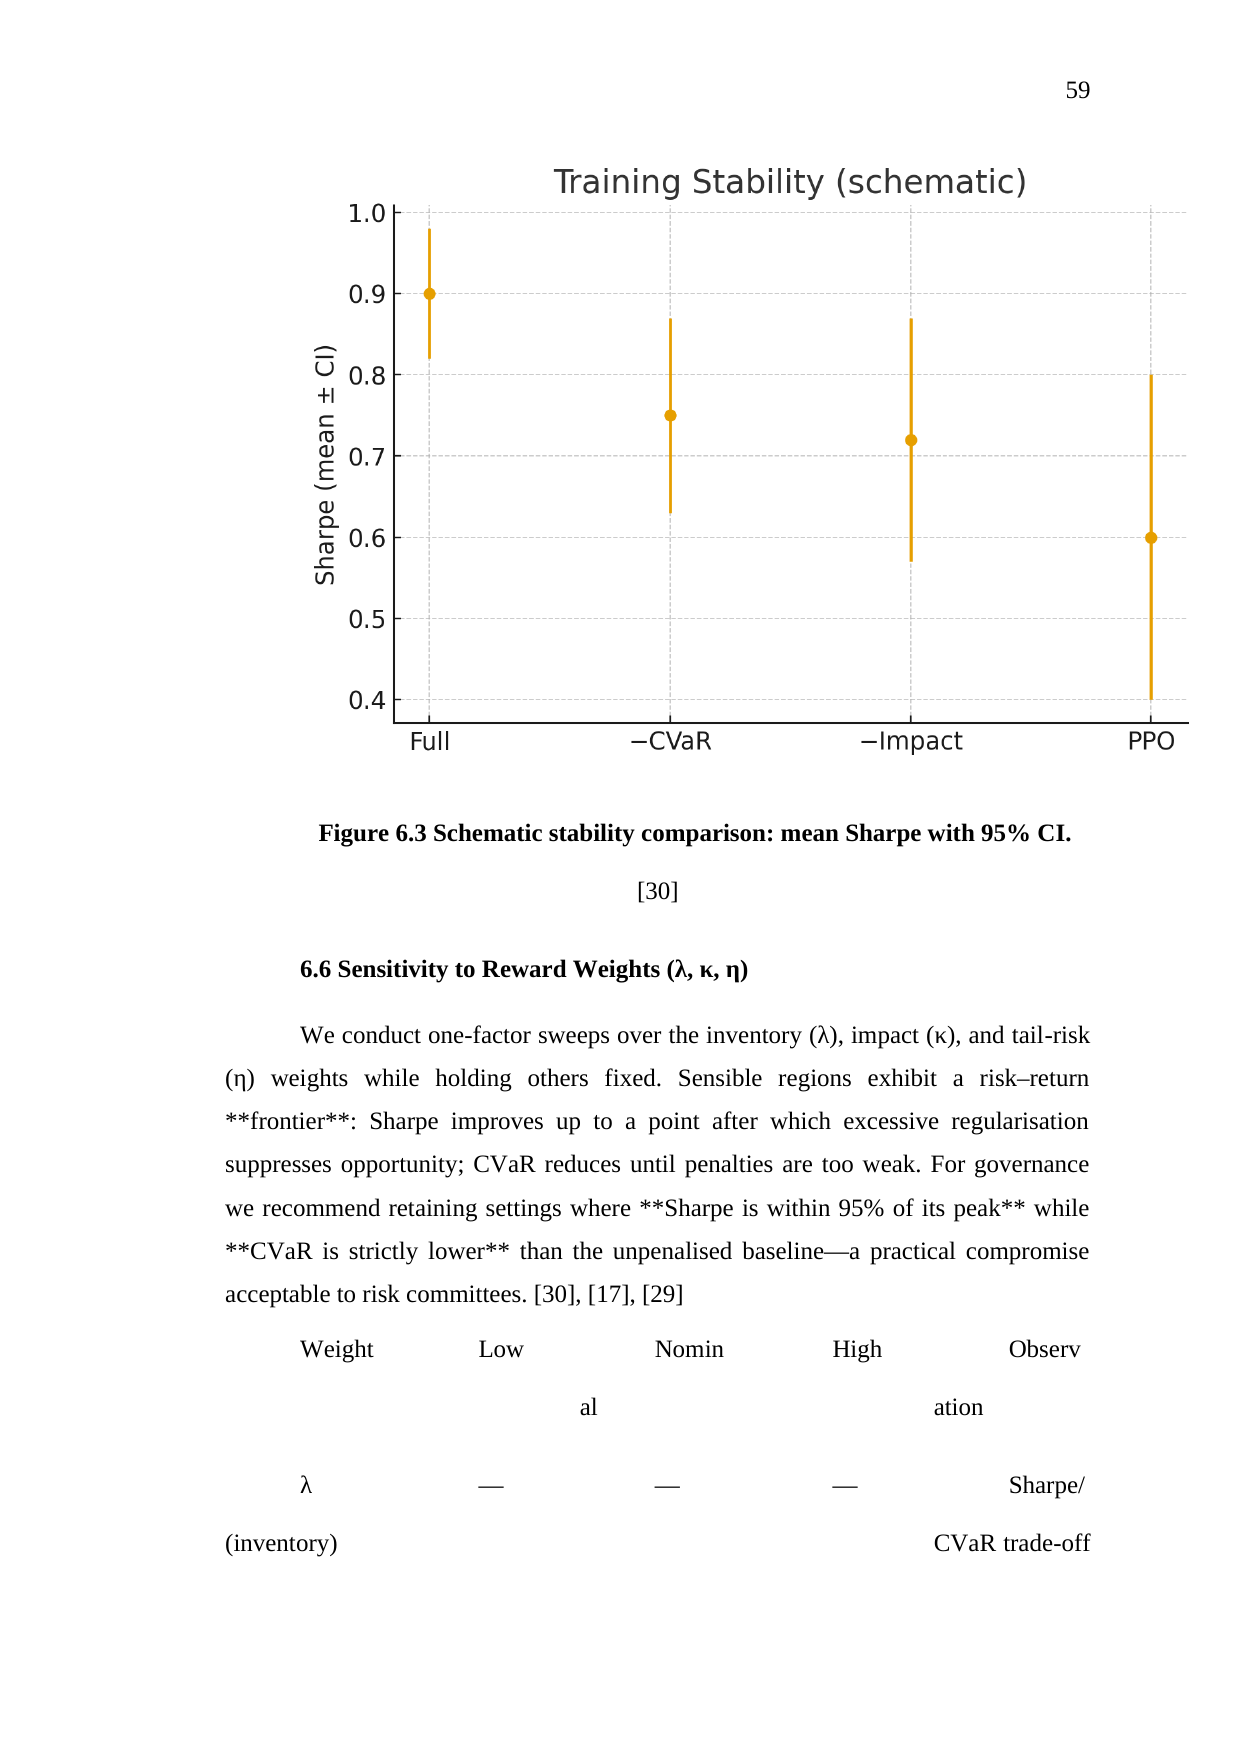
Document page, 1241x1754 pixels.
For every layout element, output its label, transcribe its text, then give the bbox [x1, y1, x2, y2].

text 6.6 Sensitivity to Reward Weights (λ, κ, η) [225, 954, 1090, 983]
table_cell — [568, 1470, 746, 1557]
table_header High [746, 1335, 922, 1470]
text We conduct one‑factor sweeps over the inventory (λ), impact (κ), and tail‑risk (η) weights while holding others fixed. Sensible regions exhibit a risk–return **frontier**: Sharpe improves up to a point after which excessive regularisation suppresses opportunity; CVaR reduces until penalties are too weak. For governance we recommend retaining settings where **Sharpe is within 95% of its peak** while **CVaR is strictly lower** than the unpenalised baseline—a practical compromise acceptable to risk committees. [30], [17], [29] [225, 1020, 1090, 1308]
text Figure 6.3 Schematic stability comparison: mean Sharpe with 95% CI. [30] [225, 818, 1090, 905]
table_header Nominal [568, 1335, 746, 1470]
table_cell — [746, 1470, 922, 1557]
picture [300, 153, 1200, 769]
table_header Observation [922, 1335, 1102, 1470]
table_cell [922, 1470, 1102, 1557]
table_header Low [392, 1335, 568, 1470]
table_header Weight [214, 1335, 392, 1470]
table_cell λ (inventory) [30] [214, 1470, 392, 1557]
table_cell — [392, 1470, 568, 1557]
